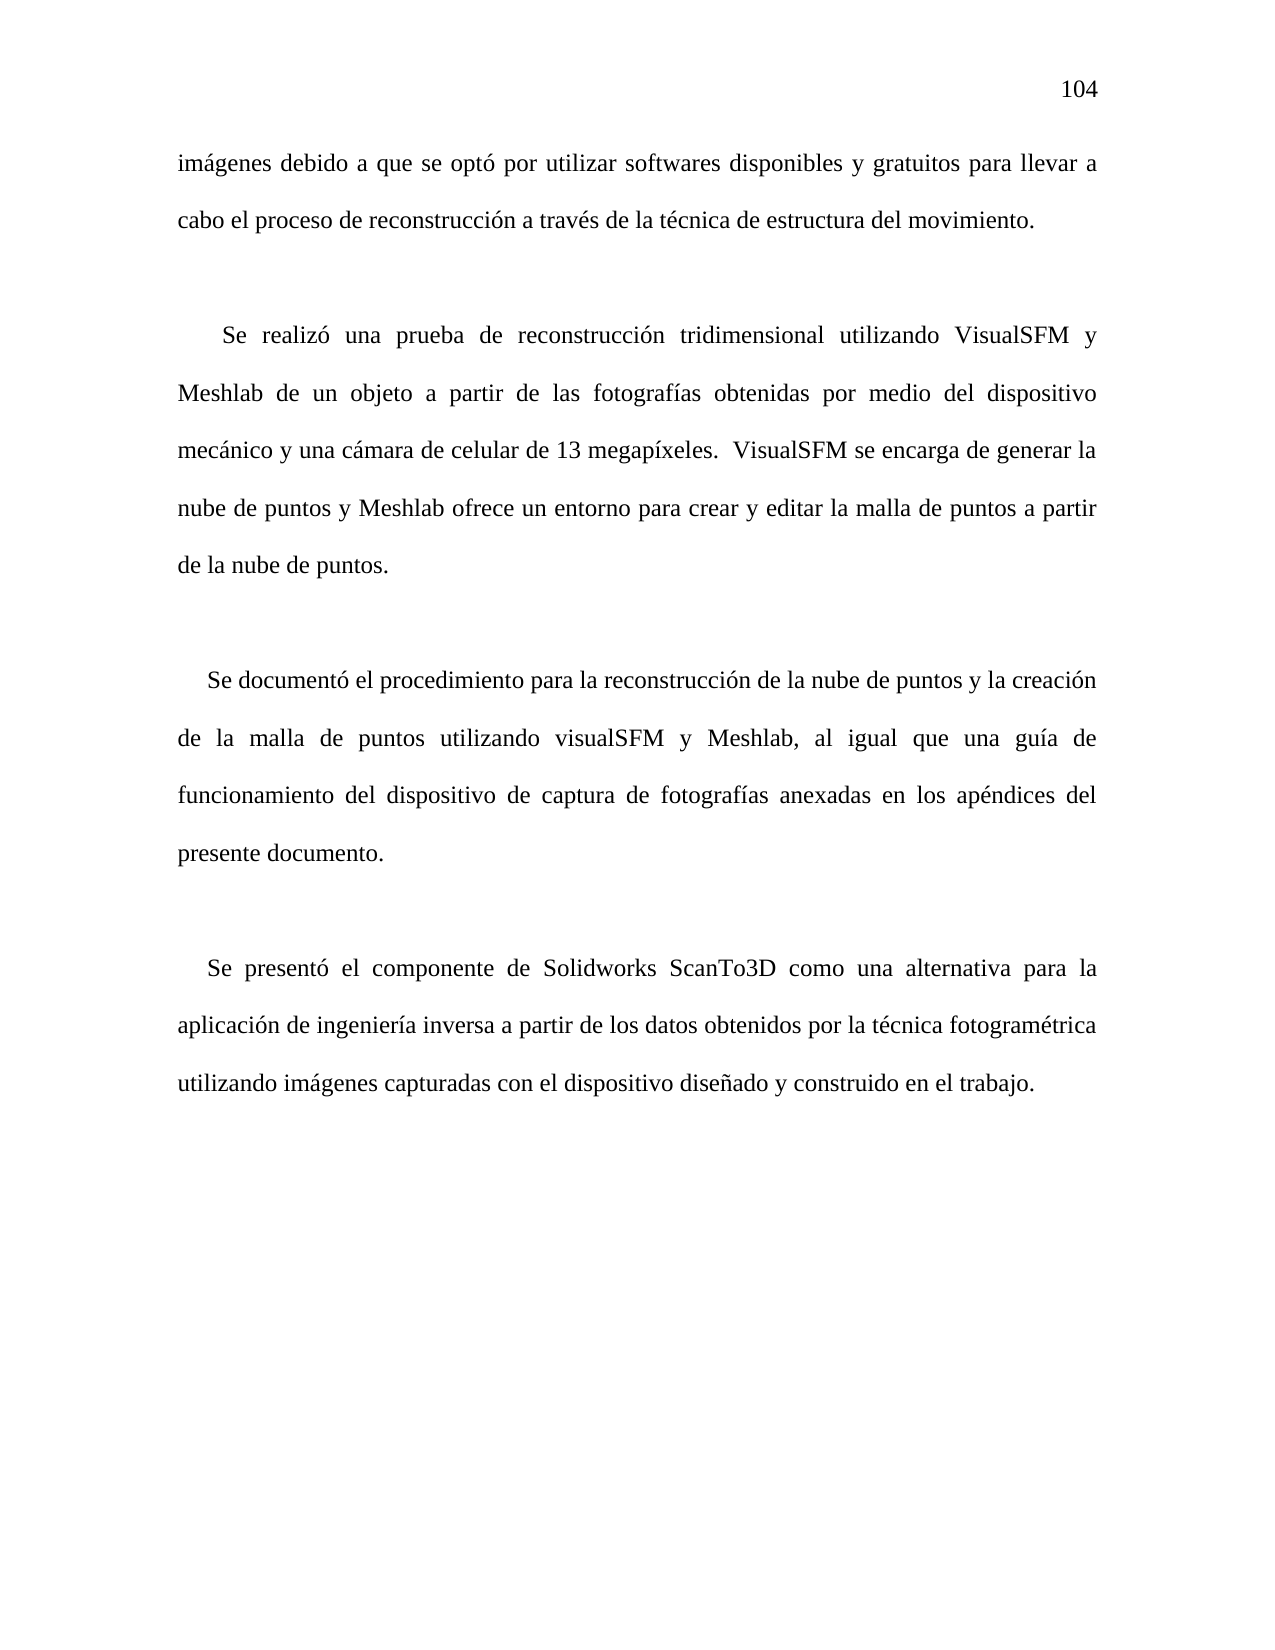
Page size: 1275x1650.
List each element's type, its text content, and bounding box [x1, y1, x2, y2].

text Se documentó el procedimiento para la reconstrucción de la nube de puntos y la creación de la malla de puntos utilizando visualSFM y Meshlab, al igual que una guía de funcionamiento del dispositivo de captura de fotografías anexadas en los apéndices del presente documento. [177, 665, 1098, 866]
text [177, 148, 1098, 234]
text Se realizó una prueba de reconstrucción tridimensional utilizando VisualSFM y Meshlab de un objeto a partir de las fotografías obtenidas por medio del dispositivo mecánico y una cámara de celular de 13 megapíxeles. VisualSFM se encarga de generar la nube de puntos y Meshlab ofrece un entorno para crear y editar la malla de puntos a partir de la nube de puntos. [177, 320, 1098, 579]
text Se presentó el componente de Solidworks ScanTo3D como una alternativa para la aplicación de ingeniería inversa a partir de los datos obtenidos por la técnica fotogramétrica utilizando imágenes capturadas con el dispositivo diseñado y construido en el trabajo. [177, 953, 1098, 1096]
